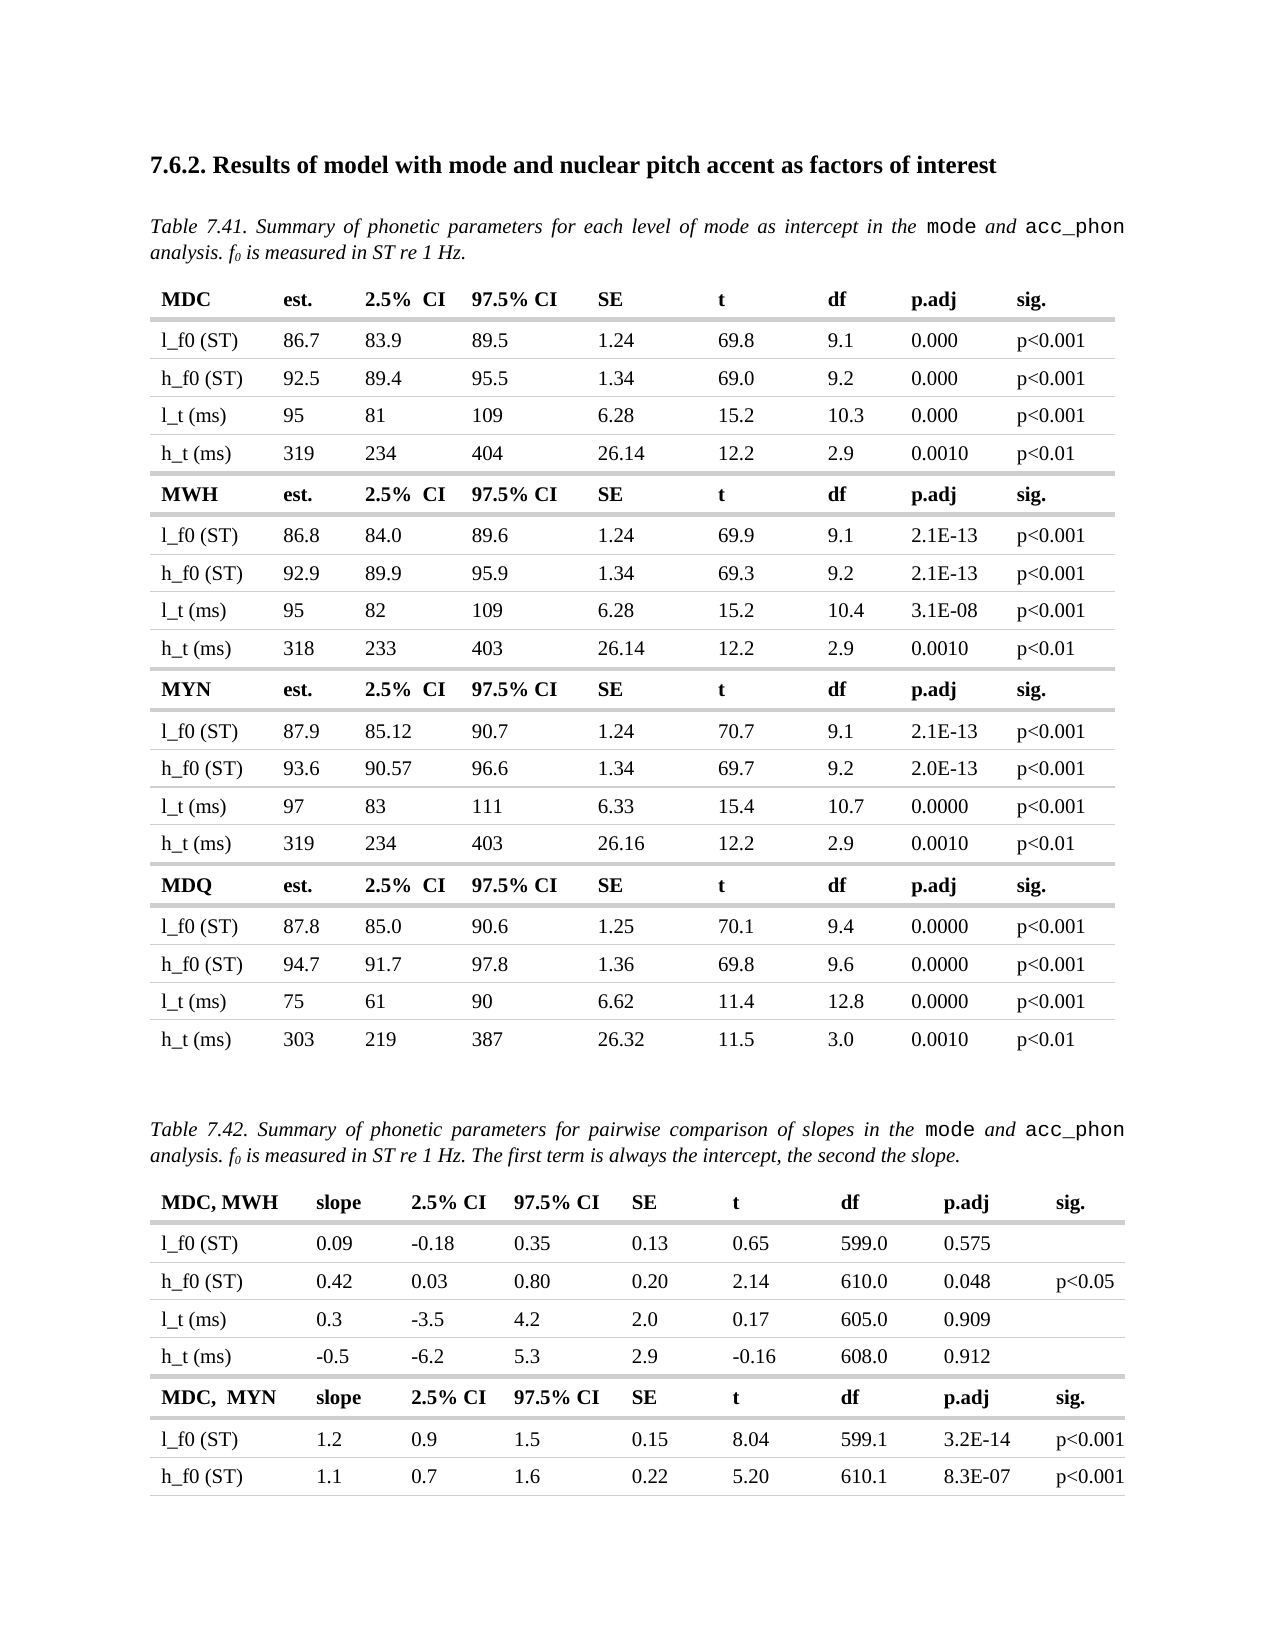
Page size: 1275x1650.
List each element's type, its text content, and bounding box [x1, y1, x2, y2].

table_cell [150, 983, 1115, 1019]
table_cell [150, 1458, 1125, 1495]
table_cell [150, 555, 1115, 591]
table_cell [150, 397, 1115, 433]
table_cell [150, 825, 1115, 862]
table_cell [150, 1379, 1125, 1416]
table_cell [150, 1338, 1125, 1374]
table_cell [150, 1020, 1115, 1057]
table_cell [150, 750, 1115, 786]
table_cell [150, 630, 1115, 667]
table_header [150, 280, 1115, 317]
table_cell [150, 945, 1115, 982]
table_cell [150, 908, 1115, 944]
subtitle Results of model with mode and nuclear pitch accent as factors of interest [150, 150, 1125, 179]
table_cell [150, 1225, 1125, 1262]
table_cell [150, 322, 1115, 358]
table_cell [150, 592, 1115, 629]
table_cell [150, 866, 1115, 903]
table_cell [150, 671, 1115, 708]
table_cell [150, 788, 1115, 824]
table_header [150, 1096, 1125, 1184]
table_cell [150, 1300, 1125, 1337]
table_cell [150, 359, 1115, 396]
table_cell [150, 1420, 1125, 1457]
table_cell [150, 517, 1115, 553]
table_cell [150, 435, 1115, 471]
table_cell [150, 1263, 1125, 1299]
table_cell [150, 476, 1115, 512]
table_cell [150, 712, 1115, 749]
